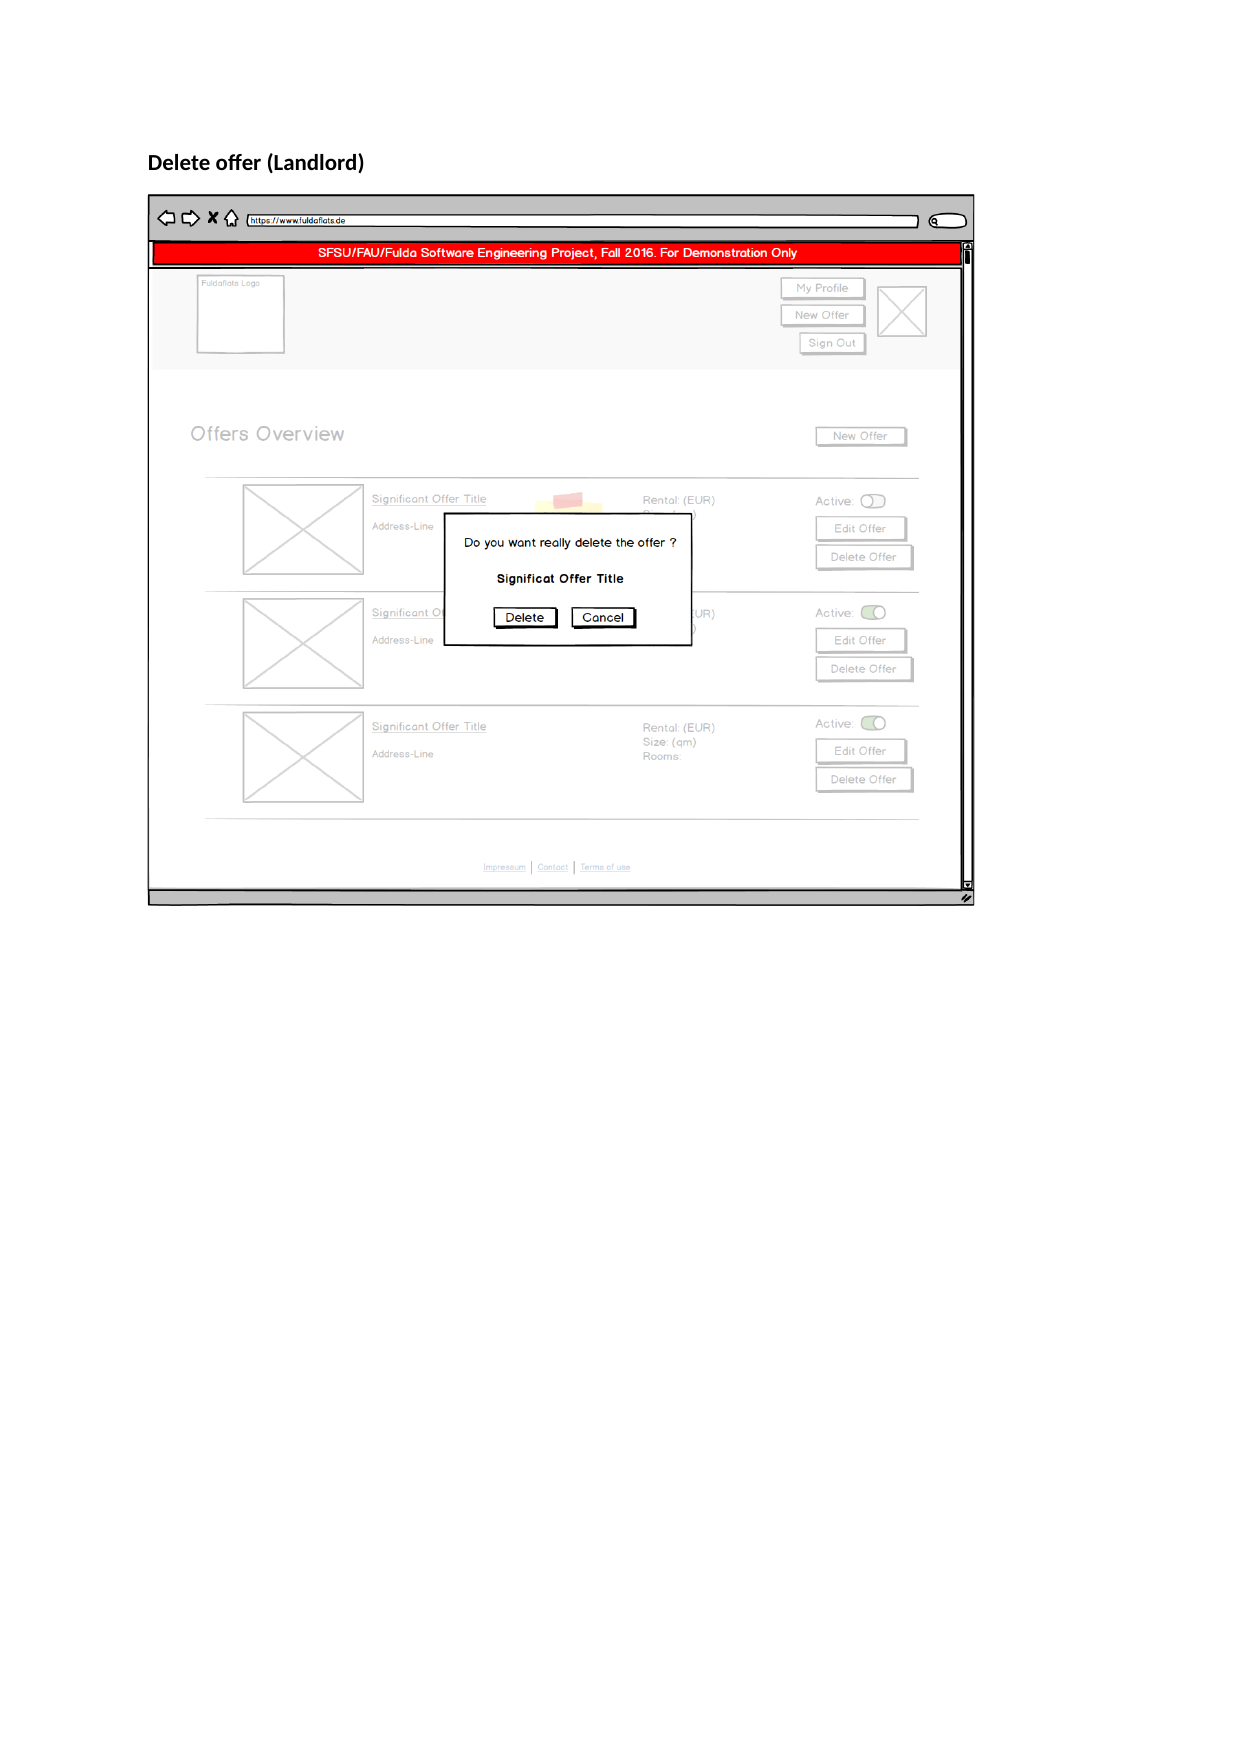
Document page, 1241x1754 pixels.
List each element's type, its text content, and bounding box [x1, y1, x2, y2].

text Delete offer (Landlord) [148, 148, 1093, 176]
picture [147, 194, 975, 906]
